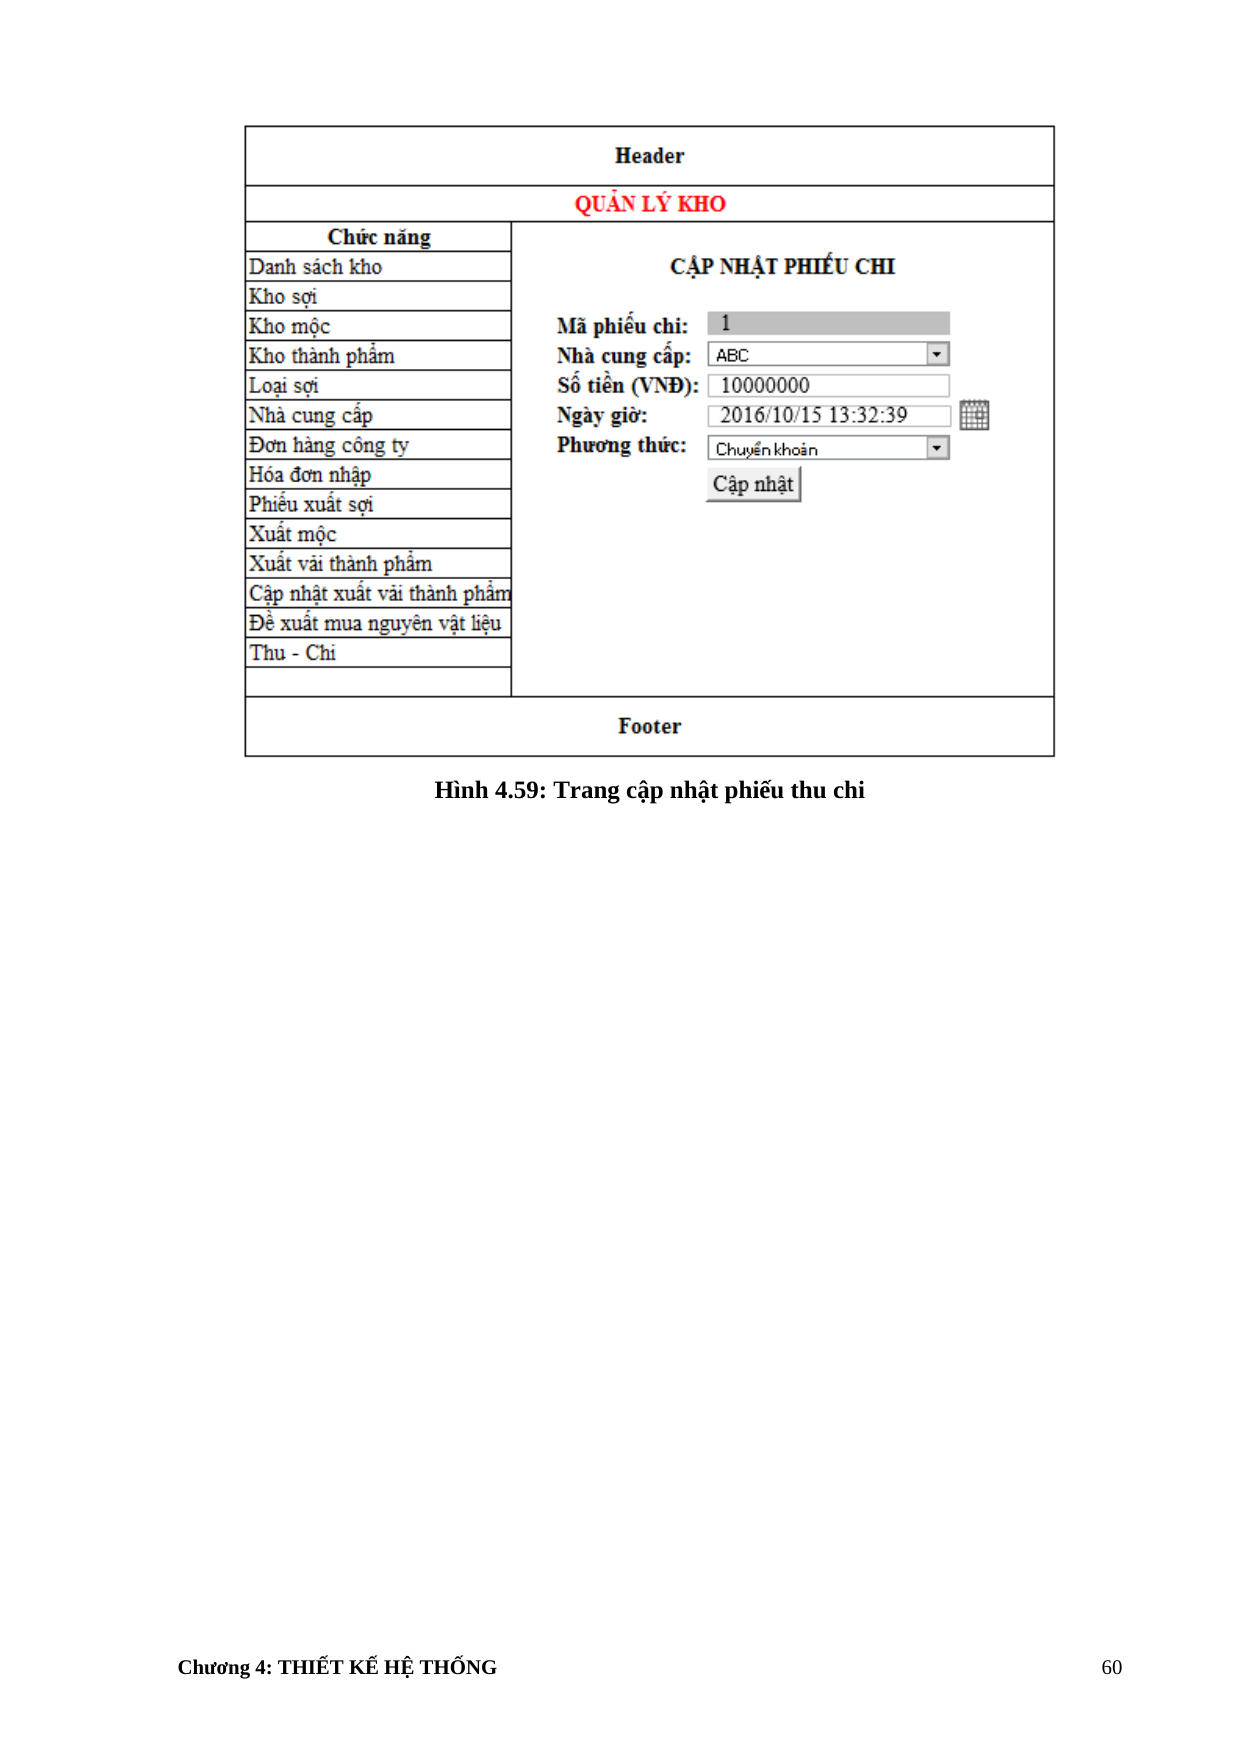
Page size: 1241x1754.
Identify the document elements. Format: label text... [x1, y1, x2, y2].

picture [237, 118, 1063, 765]
